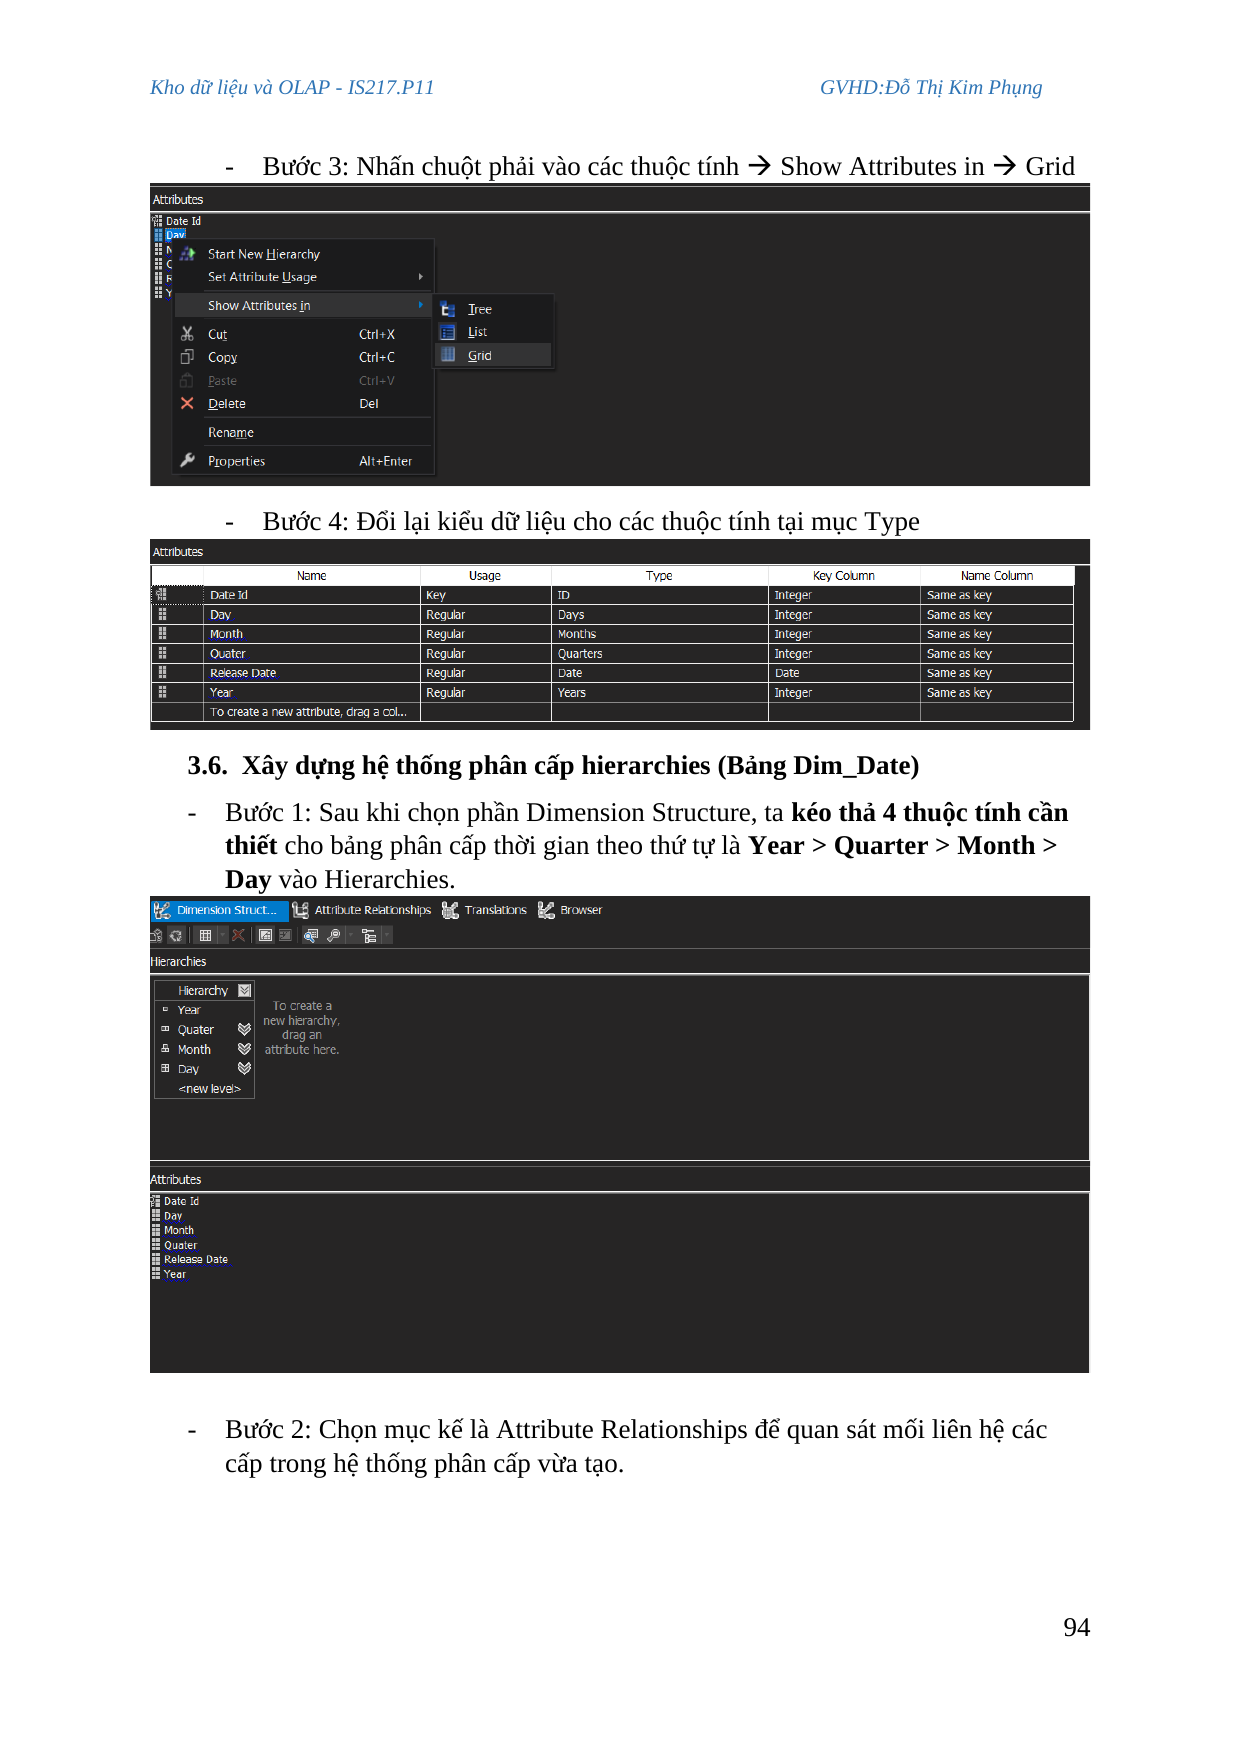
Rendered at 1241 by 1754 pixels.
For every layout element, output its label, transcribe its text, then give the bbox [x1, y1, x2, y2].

list Bước 4: Đổi lại kiểu dữ liệu cho các thuộc tính tại mục Type [225, 506, 1090, 537]
picture [150, 539, 1091, 730]
subtitle Xây dựng hệ thống phân cấp hierarchies (Bảng Dim_Date) [150, 749, 1090, 780]
list Bước 3: Nhấn chuột phải vào các thuộc tính Show Attributes in Grid [225, 150, 1090, 181]
picture [150, 183, 1091, 487]
picture [150, 896, 1091, 1373]
list Bước 1: Sau khi chọn phần Dimension Structure, ta kéo thả 4 thuộc tính cần thiết cho bảng phân cấp thời gian theo thứ tự là Year > Quarter > Month > Day vào Hierarchies. [187, 796, 1090, 894]
list Bước 2: Chọn mục kế là Attribute Relationships để quan sát mối liên hệ các cấp trong hệ thống phân cấp vừa tạo. [187, 1413, 1090, 1478]
